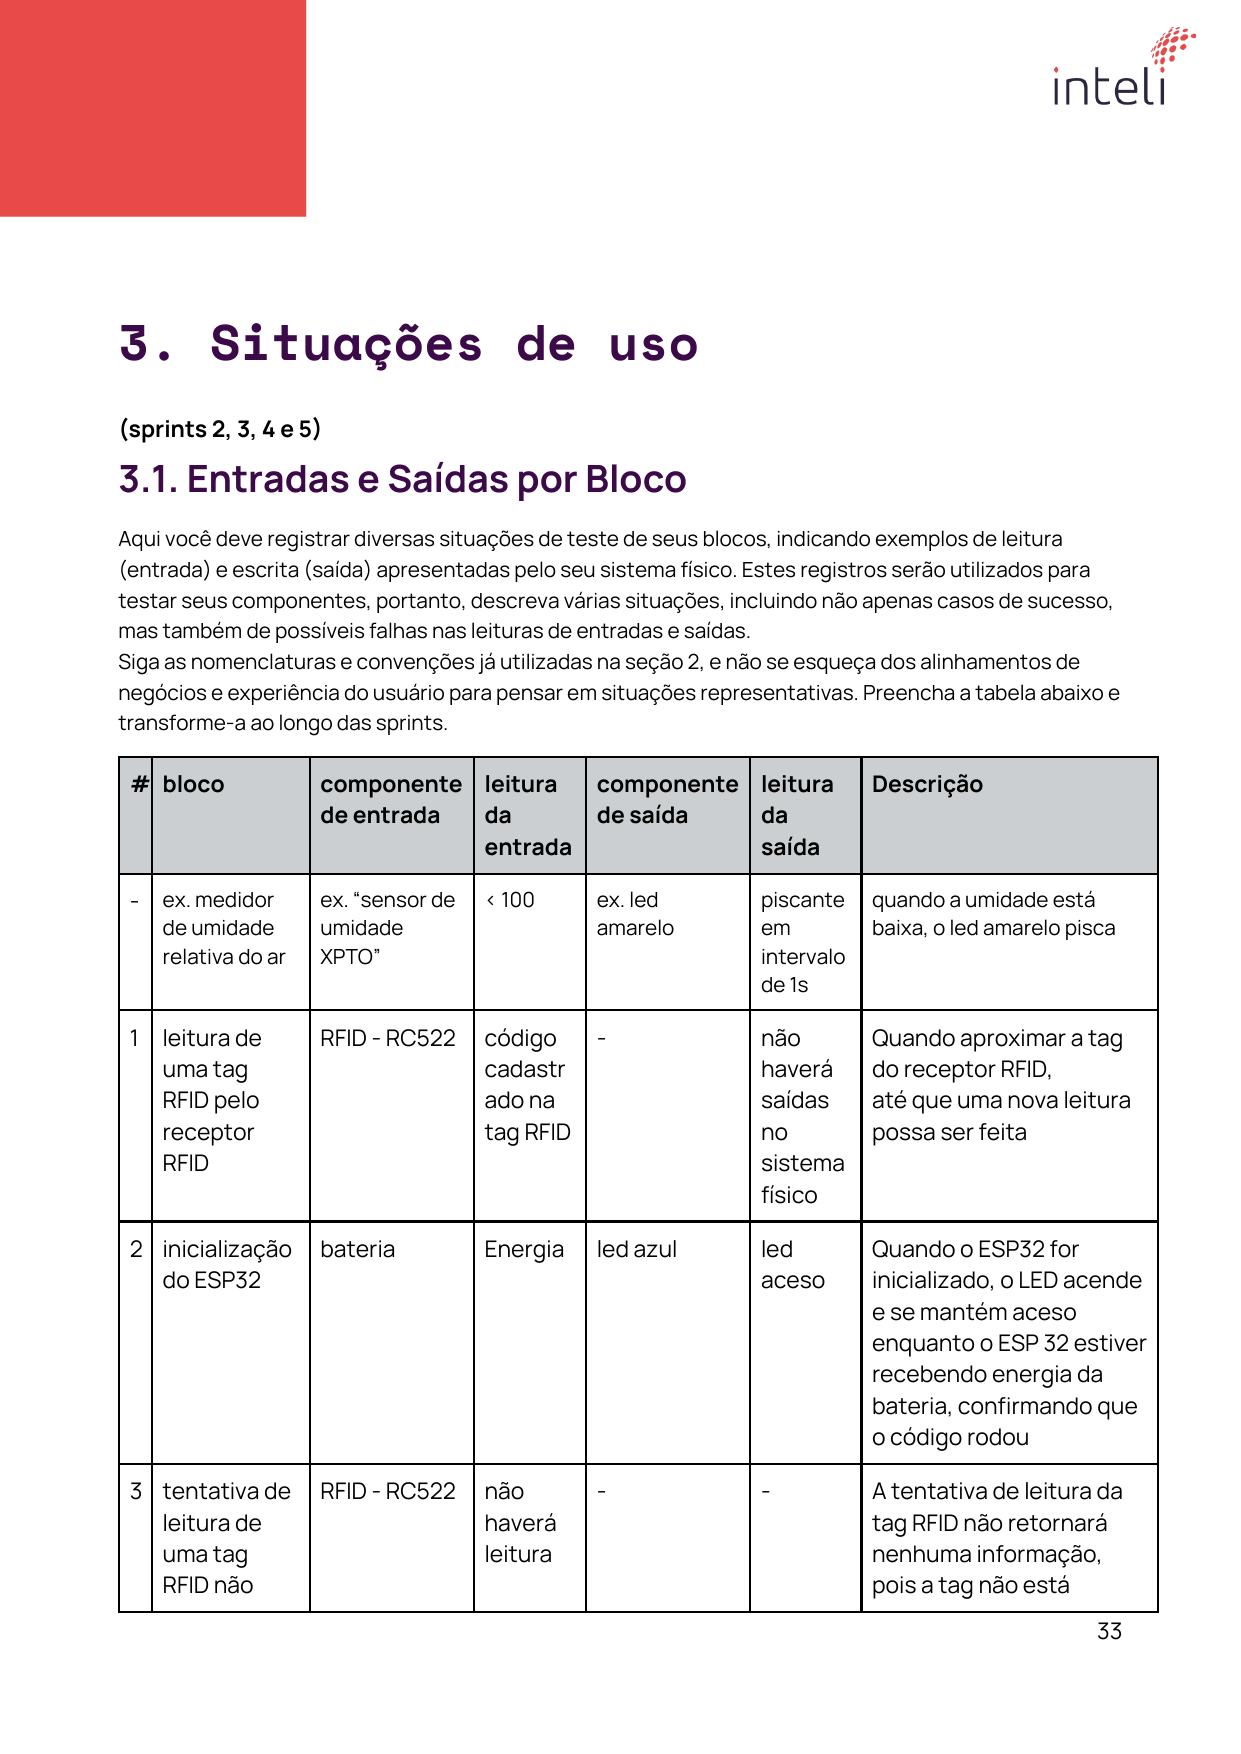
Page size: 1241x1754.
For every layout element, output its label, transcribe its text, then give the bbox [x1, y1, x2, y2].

table_header componente de entrada [311, 758, 473, 873]
table_cell RFID - RC522 [311, 1465, 473, 1611]
table_cell Energia [475, 1223, 585, 1463]
table_cell led azul [587, 1223, 749, 1463]
text Aqui você deve registrar diversas situações de teste de seus blocos, indicando exemplos de leitura (entrada) e escrita (saída) apresentadas pelo seu sistema físico. Estes registros serão utilizados para testar seus componentes, portanto, descreva várias situações, incluindo não apenas casos de sucesso, mas também de possíveis falhas nas leituras de entradas e saídas. Siga as nomenclaturas e convenções já utilizadas na seção 2, e não se esqueça dos alinhamentos de negócios e experiência do usuário para pensar em situações representativas. Preencha a tabela abaixo e transforme-a ao longo das sprints. [118, 524, 1122, 737]
table_cell 1 [120, 1011, 151, 1220]
table_cell 2 [120, 1223, 151, 1463]
subtitle 3.1. Entradas e Saídas por Bloco [118, 453, 1122, 504]
table_cell A tentativa de leitura da tag RFID não retornará nenhuma informação, pois a tag não está cadastrada no sistema [863, 1465, 1157, 1611]
table_cell led aceso [751, 1223, 860, 1463]
table_header Descrição [863, 758, 1157, 873]
table_cell leitura de uma tag RFID pelo receptor RFID [153, 1011, 309, 1220]
table_cell Quando aproximar a tag do receptor RFID, até que uma nova leitura possa ser feita [863, 1011, 1157, 1220]
table_header leitura da entrada [475, 758, 585, 873]
table_cell piscante em intervalo de 1s [751, 875, 860, 1009]
table_cell inicialização do ESP32 [153, 1223, 309, 1463]
table_header leitura da saída [751, 758, 860, 873]
table_cell ex. “sensor de umidade XPTO” [311, 875, 473, 1009]
picture [0, 0, 307, 217]
table_header componente de saída [587, 758, 749, 873]
table_cell - [120, 875, 151, 1009]
table_cell ex. led amarelo [587, 875, 749, 1009]
table_cell quando a umidade está baixa, o led amarelo pisca [863, 875, 1157, 1009]
table_header bloco [153, 758, 309, 873]
table_cell não haverá leitura [475, 1465, 585, 1611]
table_cell < 100 [475, 875, 585, 1009]
table_cell código cadastrado na tag RFID [475, 1011, 585, 1220]
table_cell Quando o ESP32 for inicializado, o LED acende e se mantém aceso enquanto o ESP 32 estiver recebendo energia da bateria, confirmando que o código rodou [863, 1223, 1157, 1463]
subtitle (sprints 2, 3, 4 e 5) [118, 413, 1122, 444]
subtitle 3. Situações de uso [118, 304, 1122, 378]
table_cell ex. medidor de umidade relativa do ar [153, 875, 309, 1009]
table_cell - [587, 1465, 749, 1611]
table_cell tentativa de leitura de uma tag RFID não cadastrada [153, 1465, 309, 1611]
table_cell - [751, 1465, 860, 1611]
table_cell bateria [311, 1223, 473, 1463]
picture [1054, 27, 1197, 105]
table_cell - [587, 1011, 749, 1220]
table_header # [120, 758, 151, 873]
table_cell RFID - RC522 [311, 1011, 473, 1220]
table_cell não haverá saídas no sistema físico [751, 1011, 860, 1220]
table_cell 3 [120, 1465, 151, 1611]
